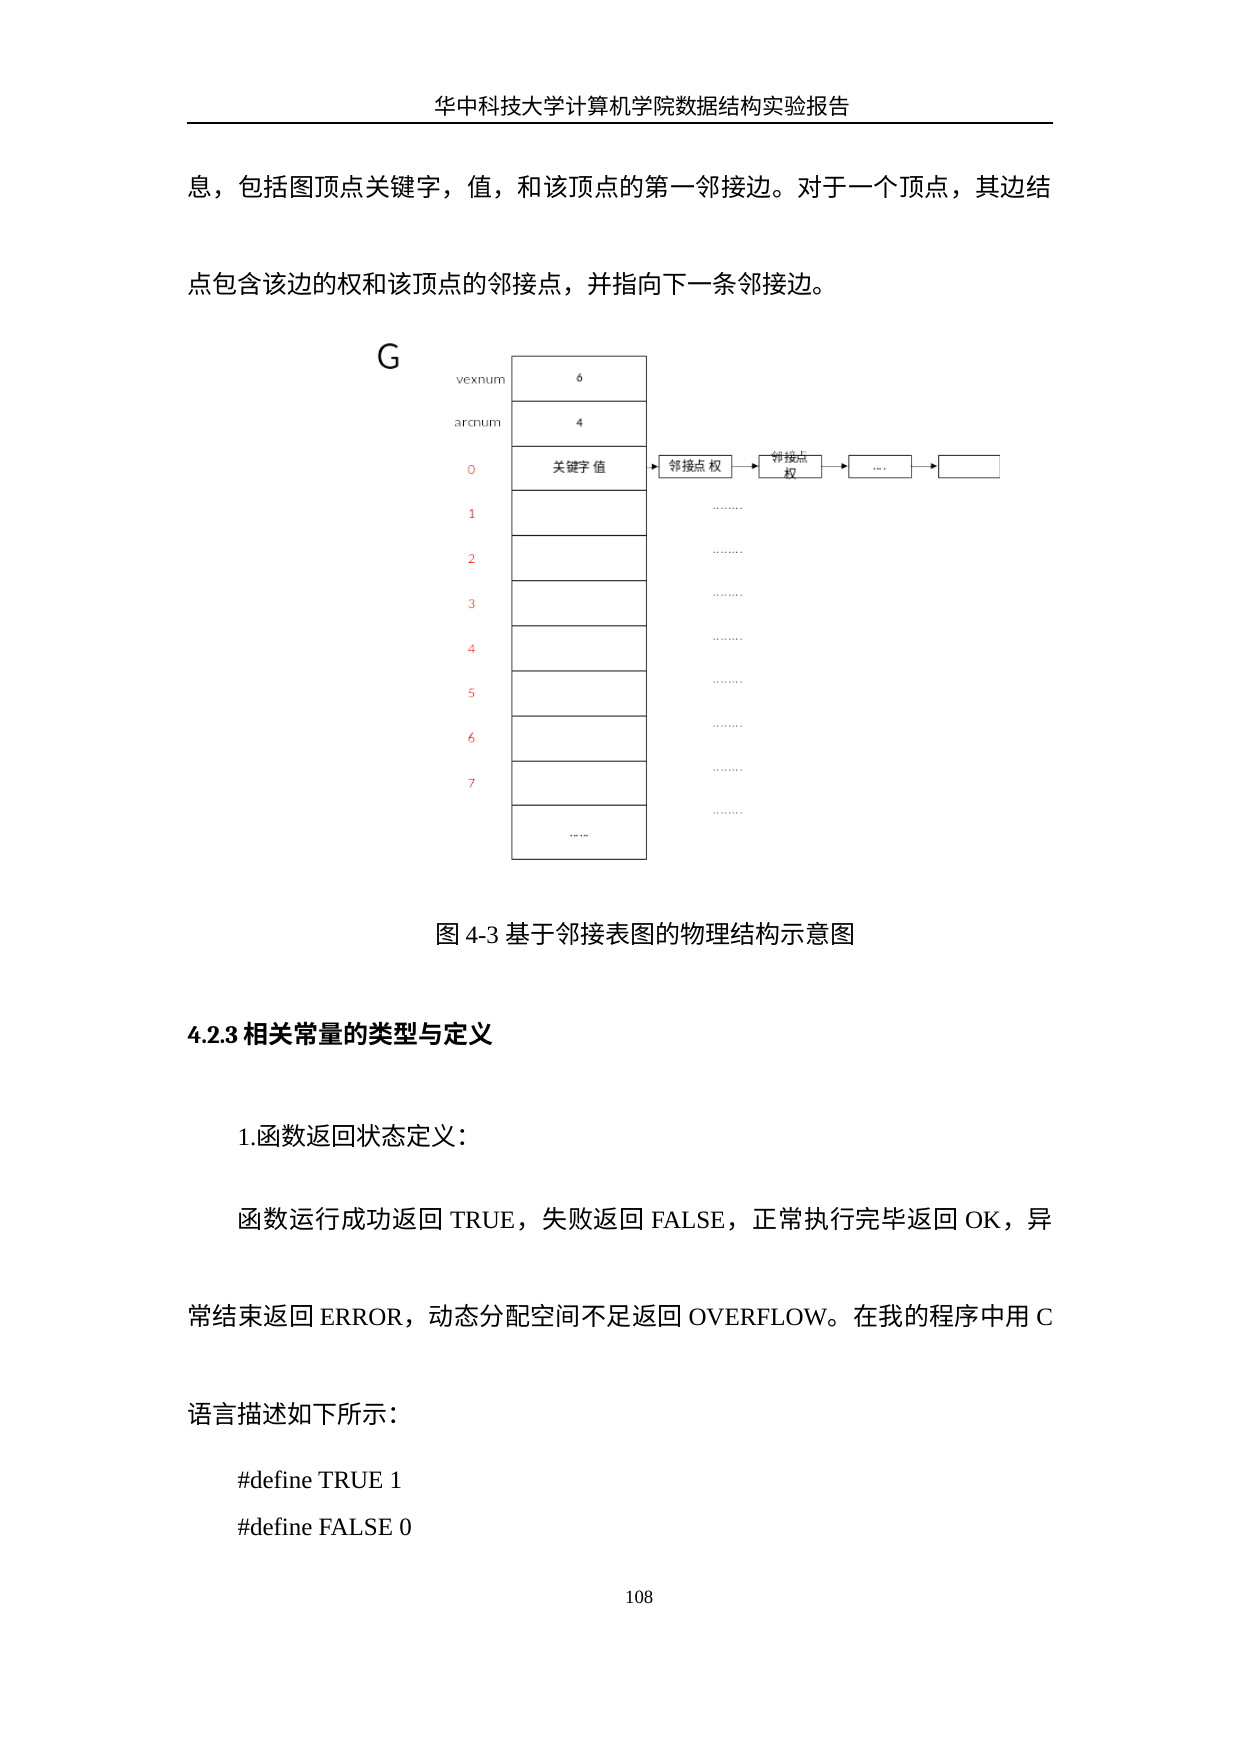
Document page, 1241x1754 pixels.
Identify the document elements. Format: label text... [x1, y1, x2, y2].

text 图4-3 基于邻接表图的物理结构示意图 [187, 901, 1053, 966]
text #define FALSE 0 [187, 1510, 1053, 1542]
text 4.2.3相关常量的类型与定义 [187, 1000, 1053, 1065]
text 1.函数返回状态定义： [187, 1102, 1053, 1167]
text 函数运行成功返回TRUE，失败返回FALSE，正常执行完毕返回OK，异常结束返回ERROR，动态分配空间不足返回OVERFLOW。在我的程序中用C语言描述如下所示： [187, 1185, 1053, 1445]
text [187, 153, 1053, 316]
text #define TRUE 1 [187, 1463, 1053, 1496]
